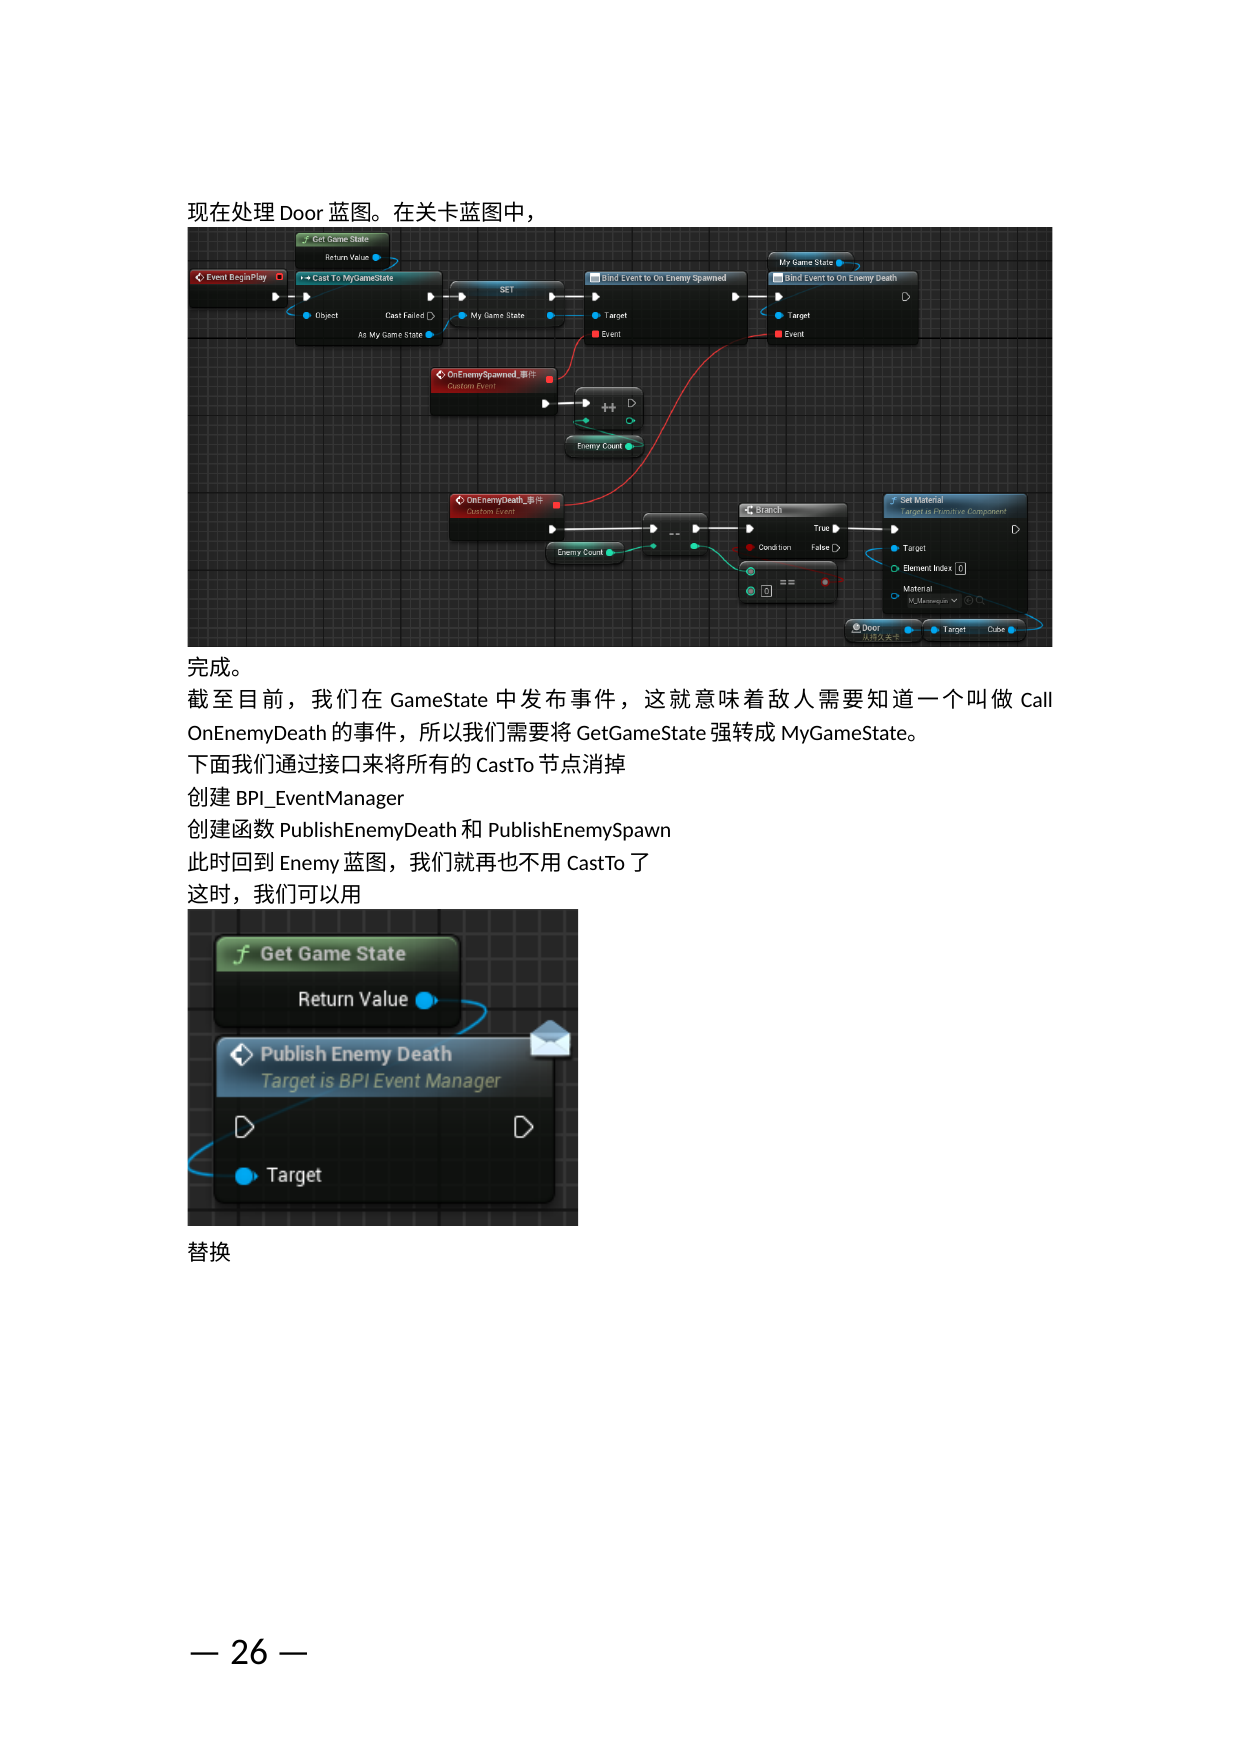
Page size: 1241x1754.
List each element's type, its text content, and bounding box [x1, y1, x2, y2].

text 下面我们通过接口来将所有的CastTo节点消掉 [187, 747, 1053, 779]
text 截至目前，我们在GameState中发布事件，这就意味着敌人需要知道一个叫做Call OnEnemyDeath的事件，所以我们需要将GetGameState强转成MyGameState。 [187, 682, 1053, 747]
picture [187, 227, 1053, 647]
text 完成。 [187, 649, 1053, 682]
text 创建函数PublishEnemyDeath和PublishEnemySpawn [187, 812, 1053, 844]
picture [187, 909, 579, 1226]
text 此时回到Enemy蓝图，我们就再也不用CastTo了 [187, 844, 1053, 877]
text 这时，我们可以用 [187, 877, 1053, 909]
text 创建BPI_EventManager [187, 779, 1053, 812]
text 替换 [187, 1234, 1053, 1267]
text 现在处理Door蓝图。在关卡蓝图中， [187, 194, 1053, 227]
